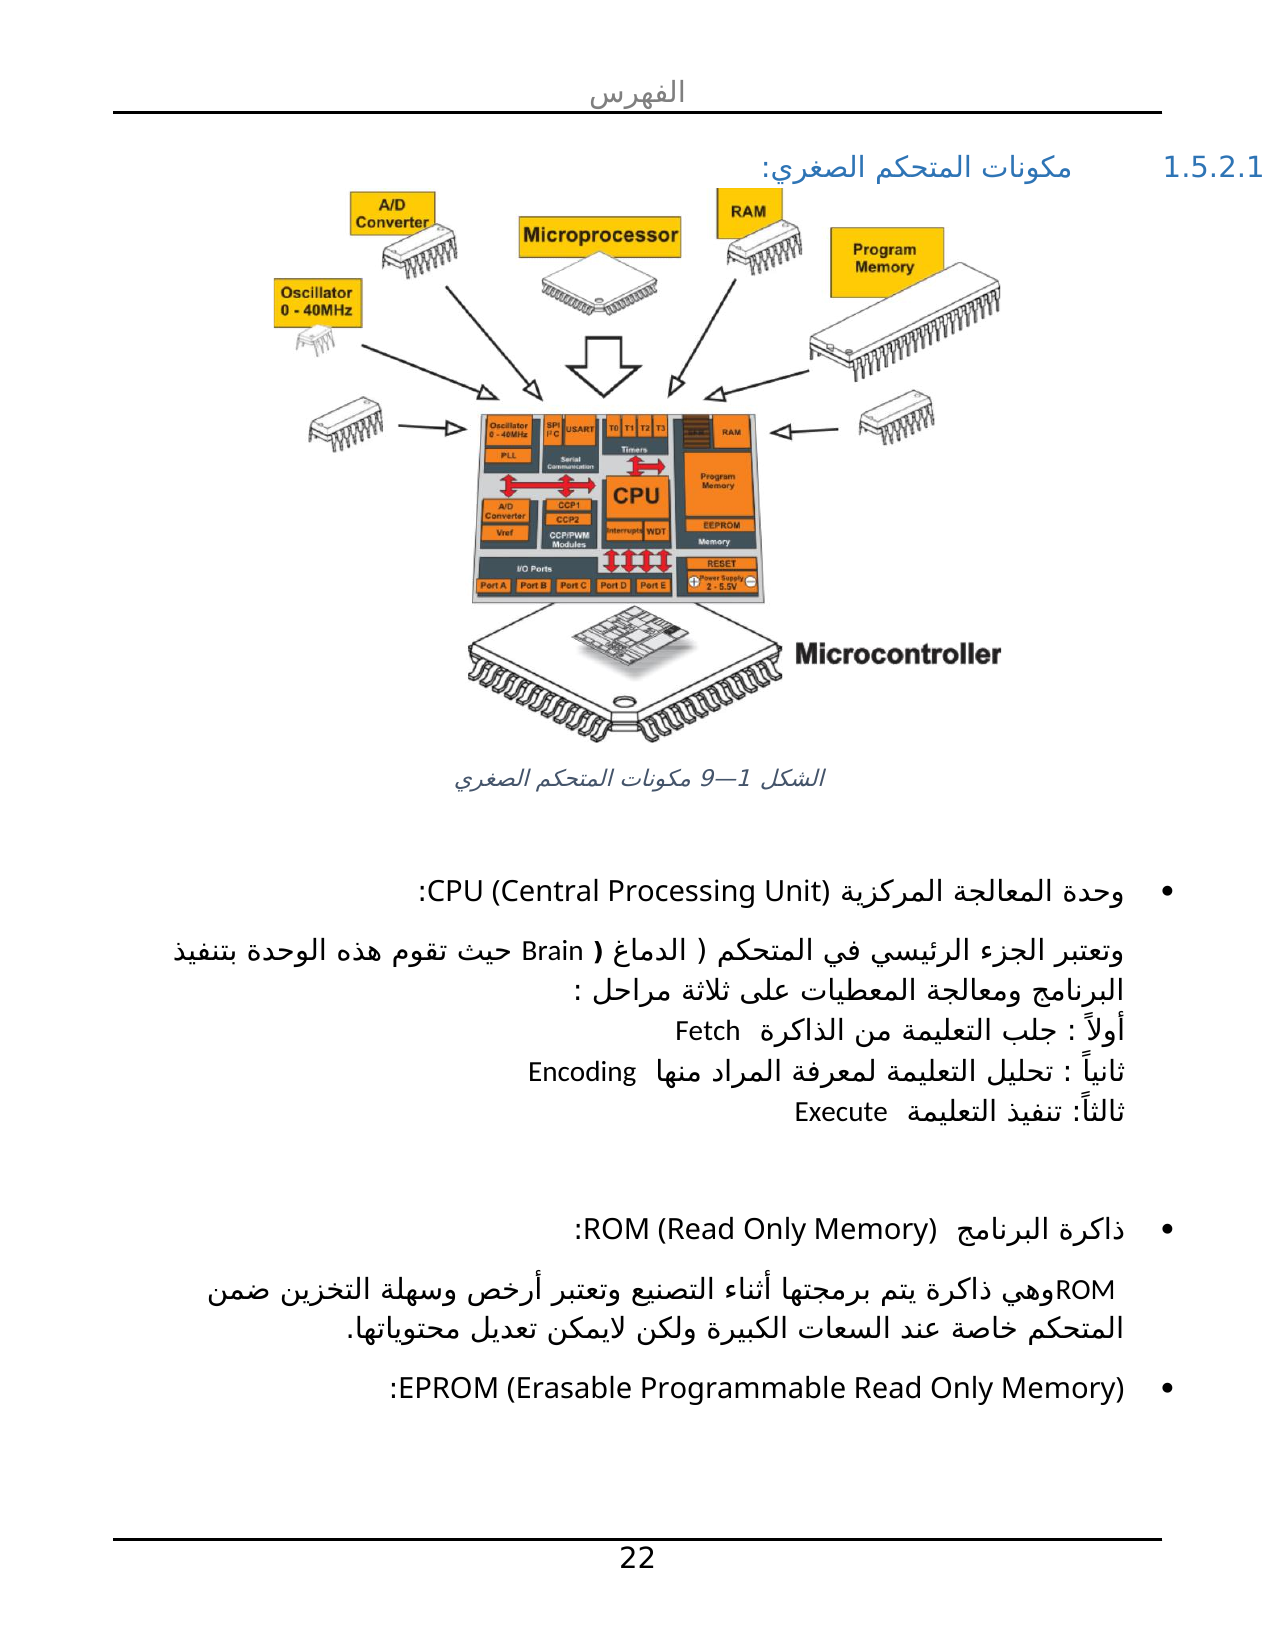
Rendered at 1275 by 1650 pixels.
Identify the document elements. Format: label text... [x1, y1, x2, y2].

text الشكل ‏1—9 مكونات المتحكم الصغري [112, 765, 1162, 792]
list EPROM (Erasable Programmable Read Only Memory): [112, 1367, 1162, 1407]
list ذاكرة البرنامج ROM (Read Only Memory): [112, 1208, 1162, 1248]
text وتعتبر الجزء الرئيسي في المتحكم ( الدماغ ( Brain حيث تقوم هذه الوحدة بتنفيذ البرنامج ومعالجة المعطيات على ثلاثة مراحل : أولاً : جلب التعليمة من الذاكرة Fetch ثانياً : تحليل التعليمة لمعرفة المراد منها Encoding ثالثاً: تنفيذ التعليمة Execute [112, 932, 1125, 1129]
picture [273, 188, 1002, 743]
text ROMوهي ذاكرة يتم برمجتها أثناء التصنيع وتعتبر أرخص وسهلة التخزين ضمن المتحكم خاصة عند السعات الكبيرة ولكن لايمكن تعديل محتوياتها. [112, 1271, 1125, 1345]
list وحدة المعالجة المركزية CPU (Central Processing Unit): [112, 870, 1162, 910]
subtitle مكونات المتحكم الصغري: [112, 150, 1162, 184]
